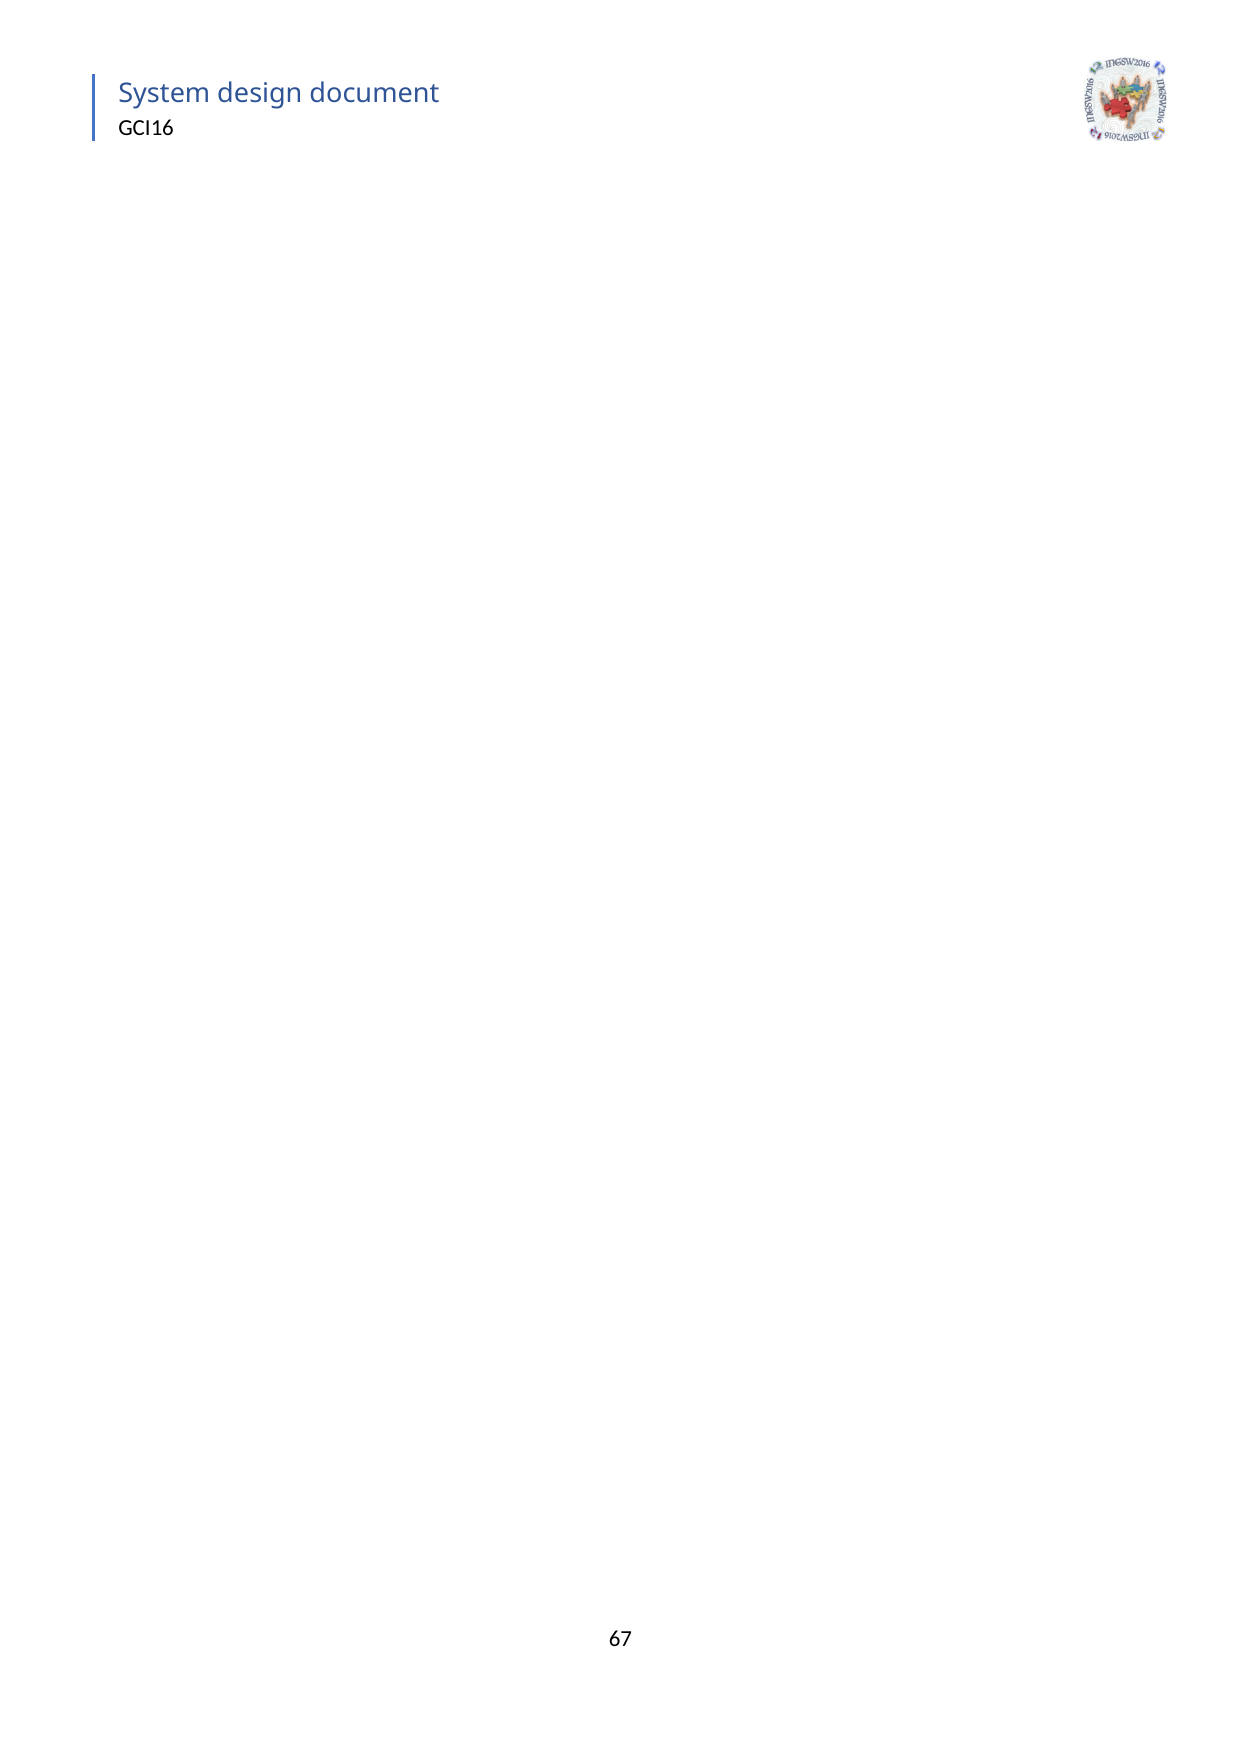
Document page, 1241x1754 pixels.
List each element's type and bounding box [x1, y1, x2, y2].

picture [1076, 55, 1171, 149]
